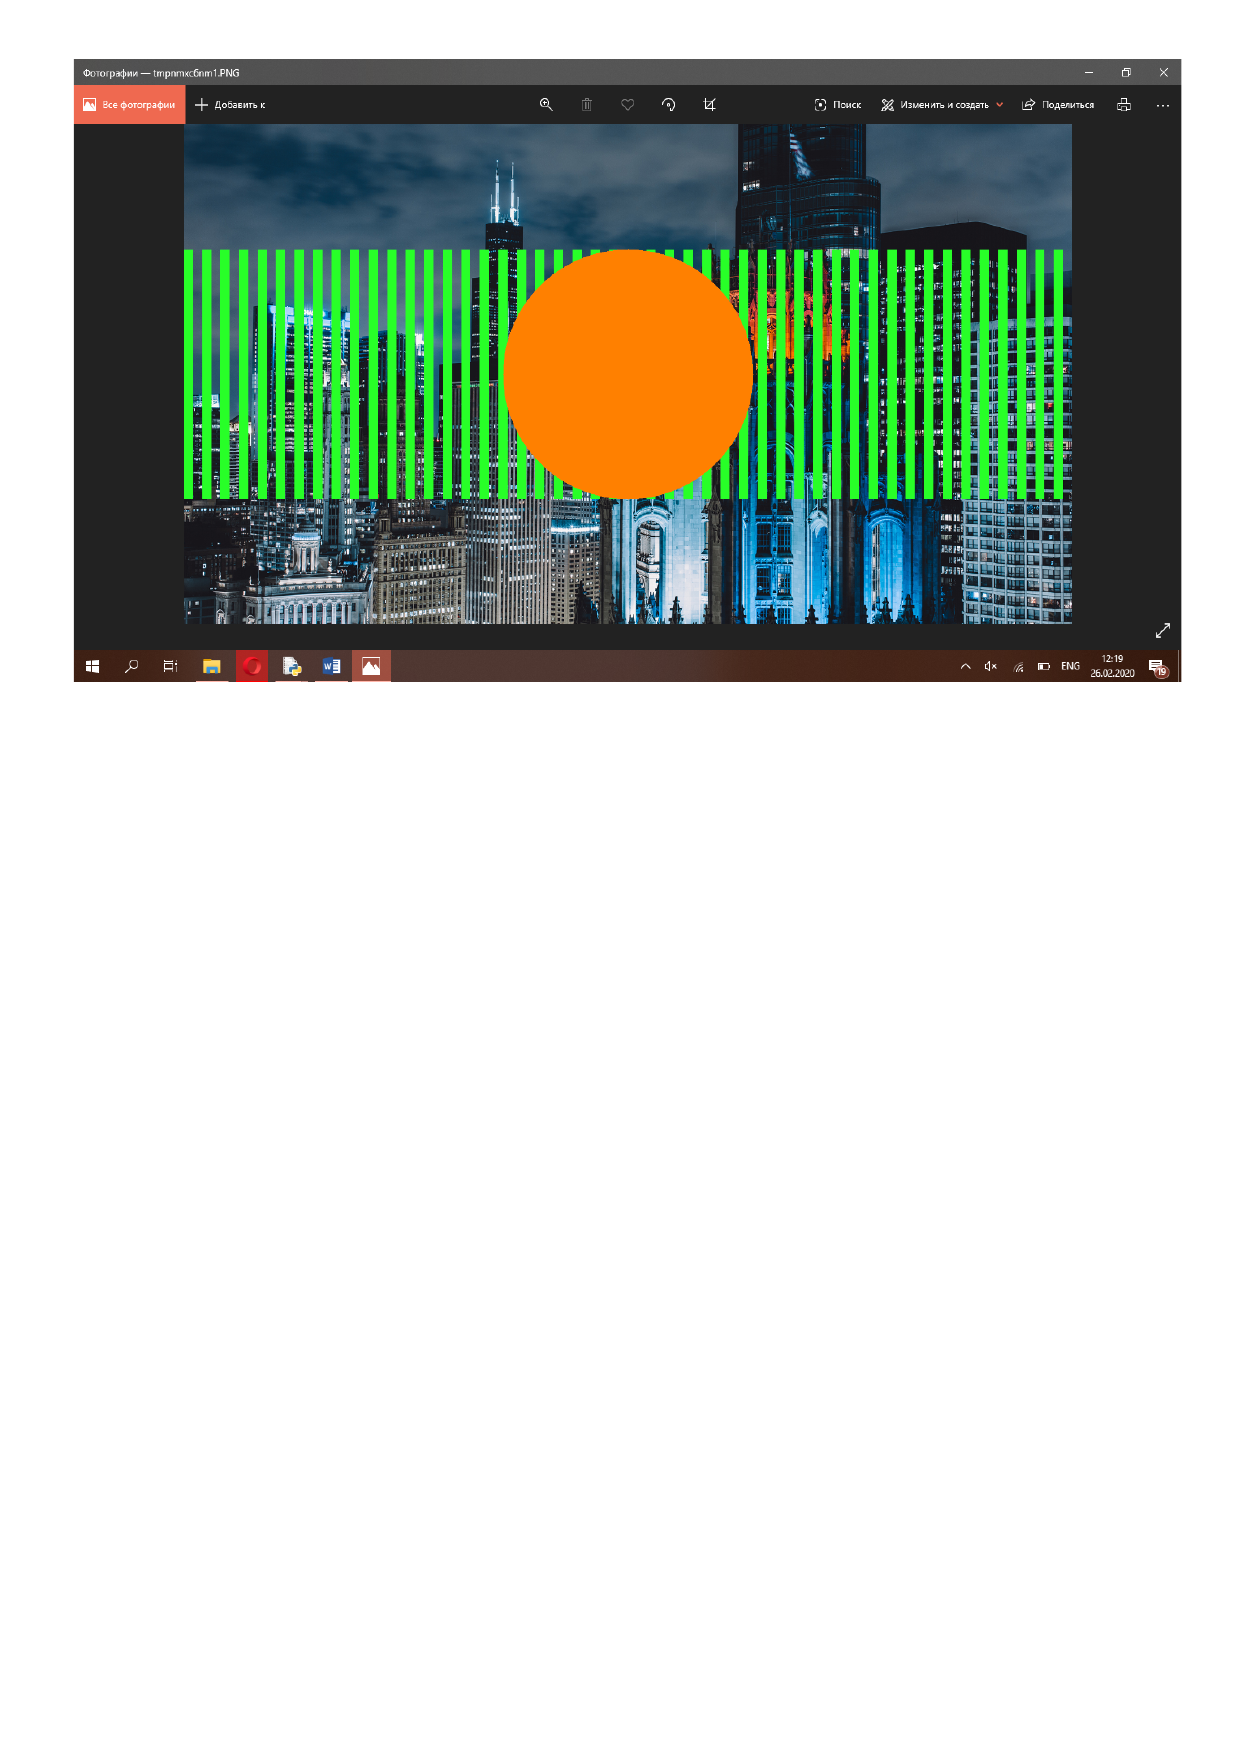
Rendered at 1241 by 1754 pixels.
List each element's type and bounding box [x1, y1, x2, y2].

picture [73, 59, 1182, 682]
